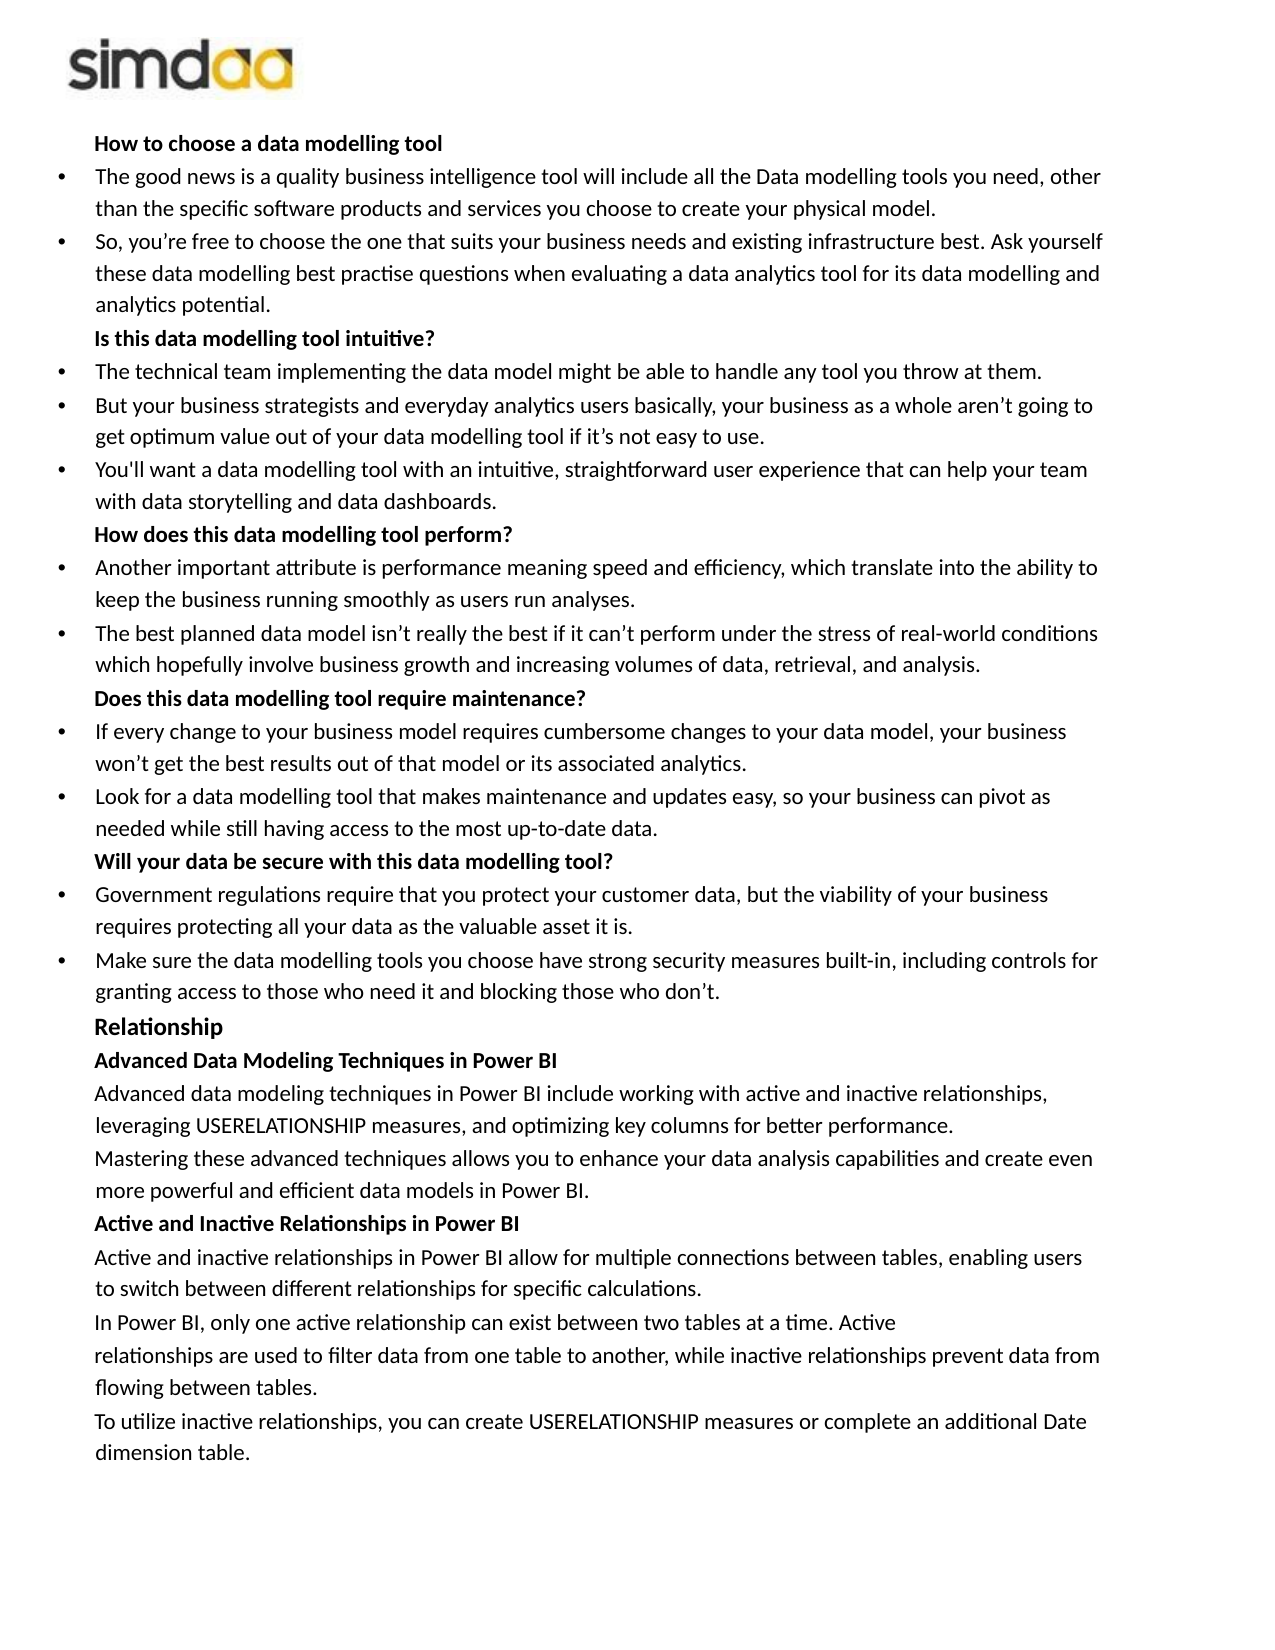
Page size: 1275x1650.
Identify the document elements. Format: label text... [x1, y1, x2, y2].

text Advanced data modeling techniques in Power BI include working with active and inactive relationships, leveraging USERELATIONSHIP measures, and optimizing key columns for better performance. [94, 1079, 1105, 1139]
list But your business strategists and everyday analytics users basically, your business as a whole aren’t going to get optimum value out of your data modelling tool if it’s not easy to use. [58, 391, 1105, 450]
text Mastering these advanced techniques allows you to enhance your data analysis capabilities and create even more powerful and efficient data models in Power BI. [94, 1144, 1105, 1204]
list You'll want a data modelling tool with an intuitive, straightforward user experience that can help your team with data storytelling and data dashboards. [58, 455, 1105, 515]
list Make sure the data modelling tools you choose have strong security measures built-in, including controls for granting access to those who need it and blocking those who don’t. [58, 946, 1105, 1005]
text Will your data be secure with this data modelling tool? [94, 847, 1105, 876]
list Government regulations require that you protect your customer data, but the viability of your business requires protecting all your data as the valuable asset it is. [58, 881, 1105, 940]
subtitle Advanced Data Modeling Techniques in Power BI [94, 1046, 1105, 1074]
list Look for a data modelling tool that makes maintenance and updates easy, so your business can pivot as needed while still having access to the most up-to-date data. [58, 782, 1105, 842]
list The best planned data model isn’t really the best if it can’t perform under the stress of real-world conditions which hopefully involve business growth and increasing volumes of data, retrieval, and analysis. [58, 619, 1105, 678]
text relationships are used to filter data from one table to another, while inactive relationships prevent data from flowing between tables. [94, 1342, 1105, 1401]
picture [65, 37, 305, 100]
text Is this data modelling tool intuitive? [94, 324, 1105, 352]
list The technical team implementing the data model might be able to handle any tool you throw at them. [58, 357, 1105, 385]
subtitle Relationship [94, 1011, 1105, 1042]
text To utilize inactive relationships, you can create USERELATIONSHIP measures or complete an additional Date dimension table. [94, 1407, 1105, 1466]
list So, you’re free to choose the one that suits your business needs and existing infrastructure best. Ask yourself these data modelling best practise questions when evaluating a data analytics tool for its data modelling and analytics potential. [58, 227, 1105, 319]
list If every change to your business model requires cumbersome changes to your data model, your business won’t get the best results out of that model or its associated analytics. [58, 717, 1105, 777]
subtitle Active and Inactive Relationships in Power BI [94, 1209, 1105, 1238]
text How does this data modelling tool perform? [94, 520, 1105, 548]
text In Power BI, only one active relationship can exist between two tables at a time. Active [94, 1308, 1105, 1336]
list The good news is a quality business intelligence tool will include all the Data modelling tools you need, other than the specific software products and services you choose to create your physical model. [58, 162, 1105, 222]
text Does this data modelling tool require maintenance? [94, 684, 1105, 712]
list Another important attribute is performance meaning speed and efficiency, which translate into the ability to keep the business running smoothly as users run analyses. [58, 553, 1105, 613]
text Active and inactive relationships in Power BI allow for multiple connections between tables, enabling users to switch between different relationships for specific calculations. [94, 1243, 1105, 1302]
subtitle How to choose a data modelling tool [94, 129, 1105, 157]
